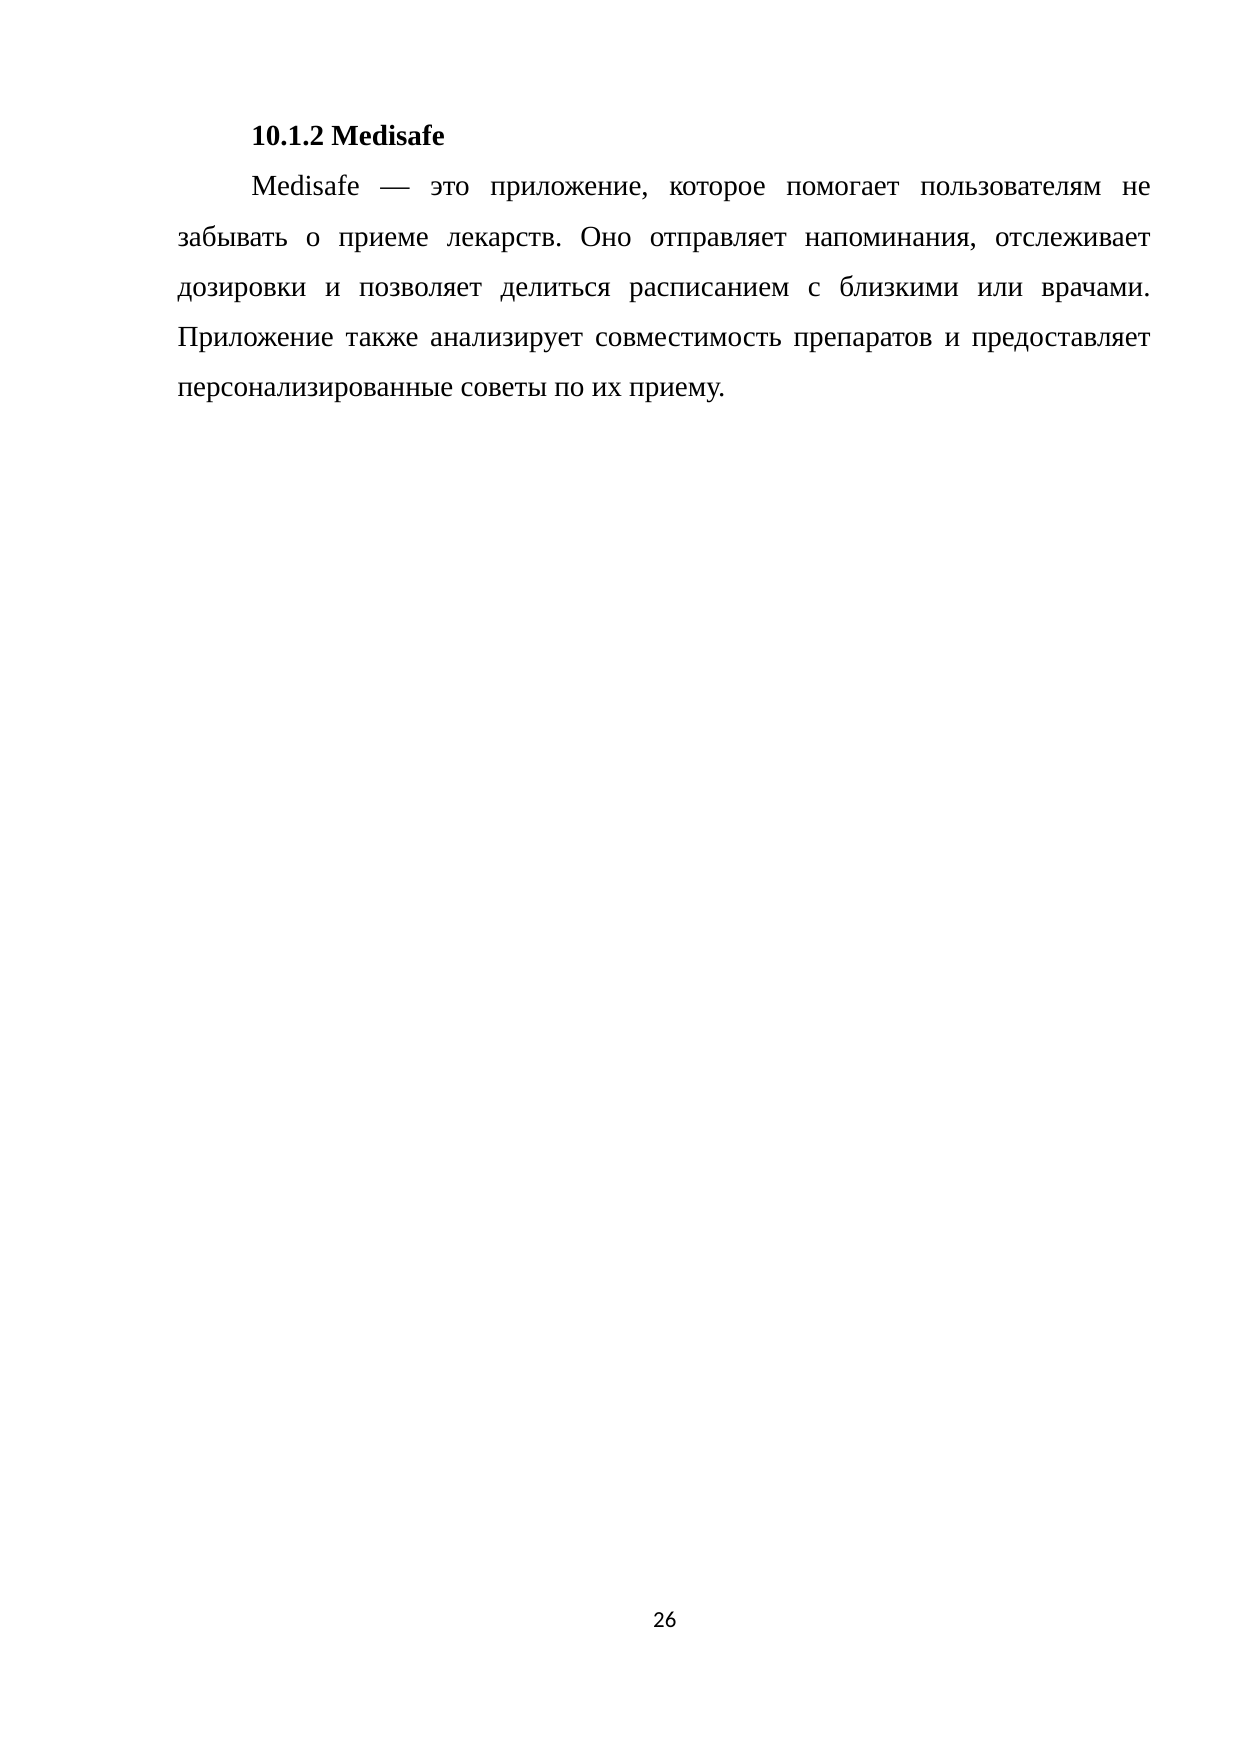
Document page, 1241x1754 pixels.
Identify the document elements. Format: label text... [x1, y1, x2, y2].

text Medisafe — это приложение, которое помогает пользователям не забывать о приеме лекарств. Оно отправляет напоминания, отслеживает дозировки и позволяет делиться расписанием с близкими или врачами. Приложение также анализирует совместимость препаратов и предоставляет персонализированные советы по их приему. [177, 168, 1152, 403]
text Medisafe [251, 118, 1152, 152]
